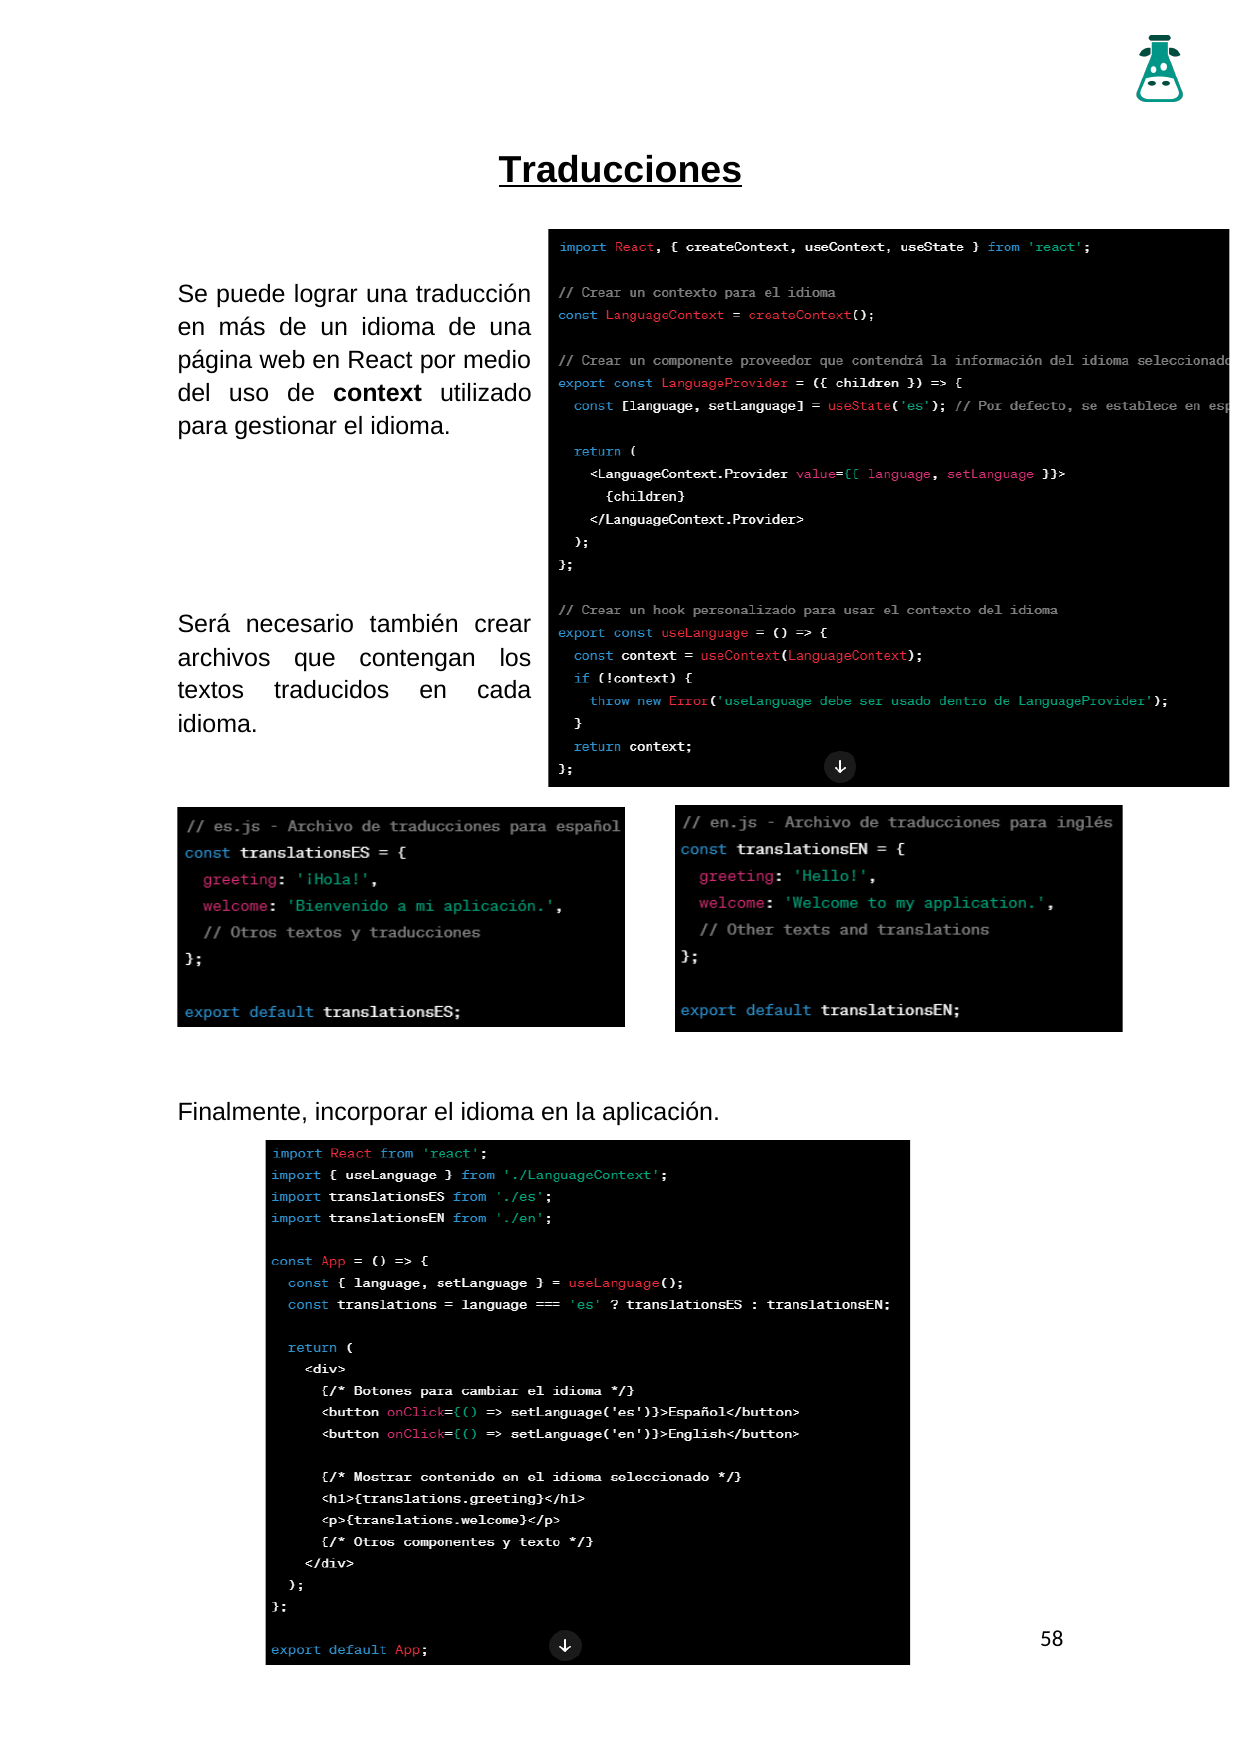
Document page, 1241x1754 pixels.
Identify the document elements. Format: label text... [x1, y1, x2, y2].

text Traducciones [177, 148, 1063, 191]
picture [265, 1140, 911, 1665]
picture [675, 805, 1123, 1032]
picture [548, 229, 1230, 787]
text Será necesario también crear archivos que contengan los textos traducidos en cada idioma. [177, 609, 532, 737]
text Finalmente, incorporar el idioma en la aplicación. [177, 1097, 1063, 1126]
picture [177, 807, 625, 1027]
picture [1126, 35, 1193, 102]
text Se puede lograr una traducción en más de un idioma de una página web en React por medio del uso de context utilizado para gestionar el idioma. [177, 279, 532, 439]
